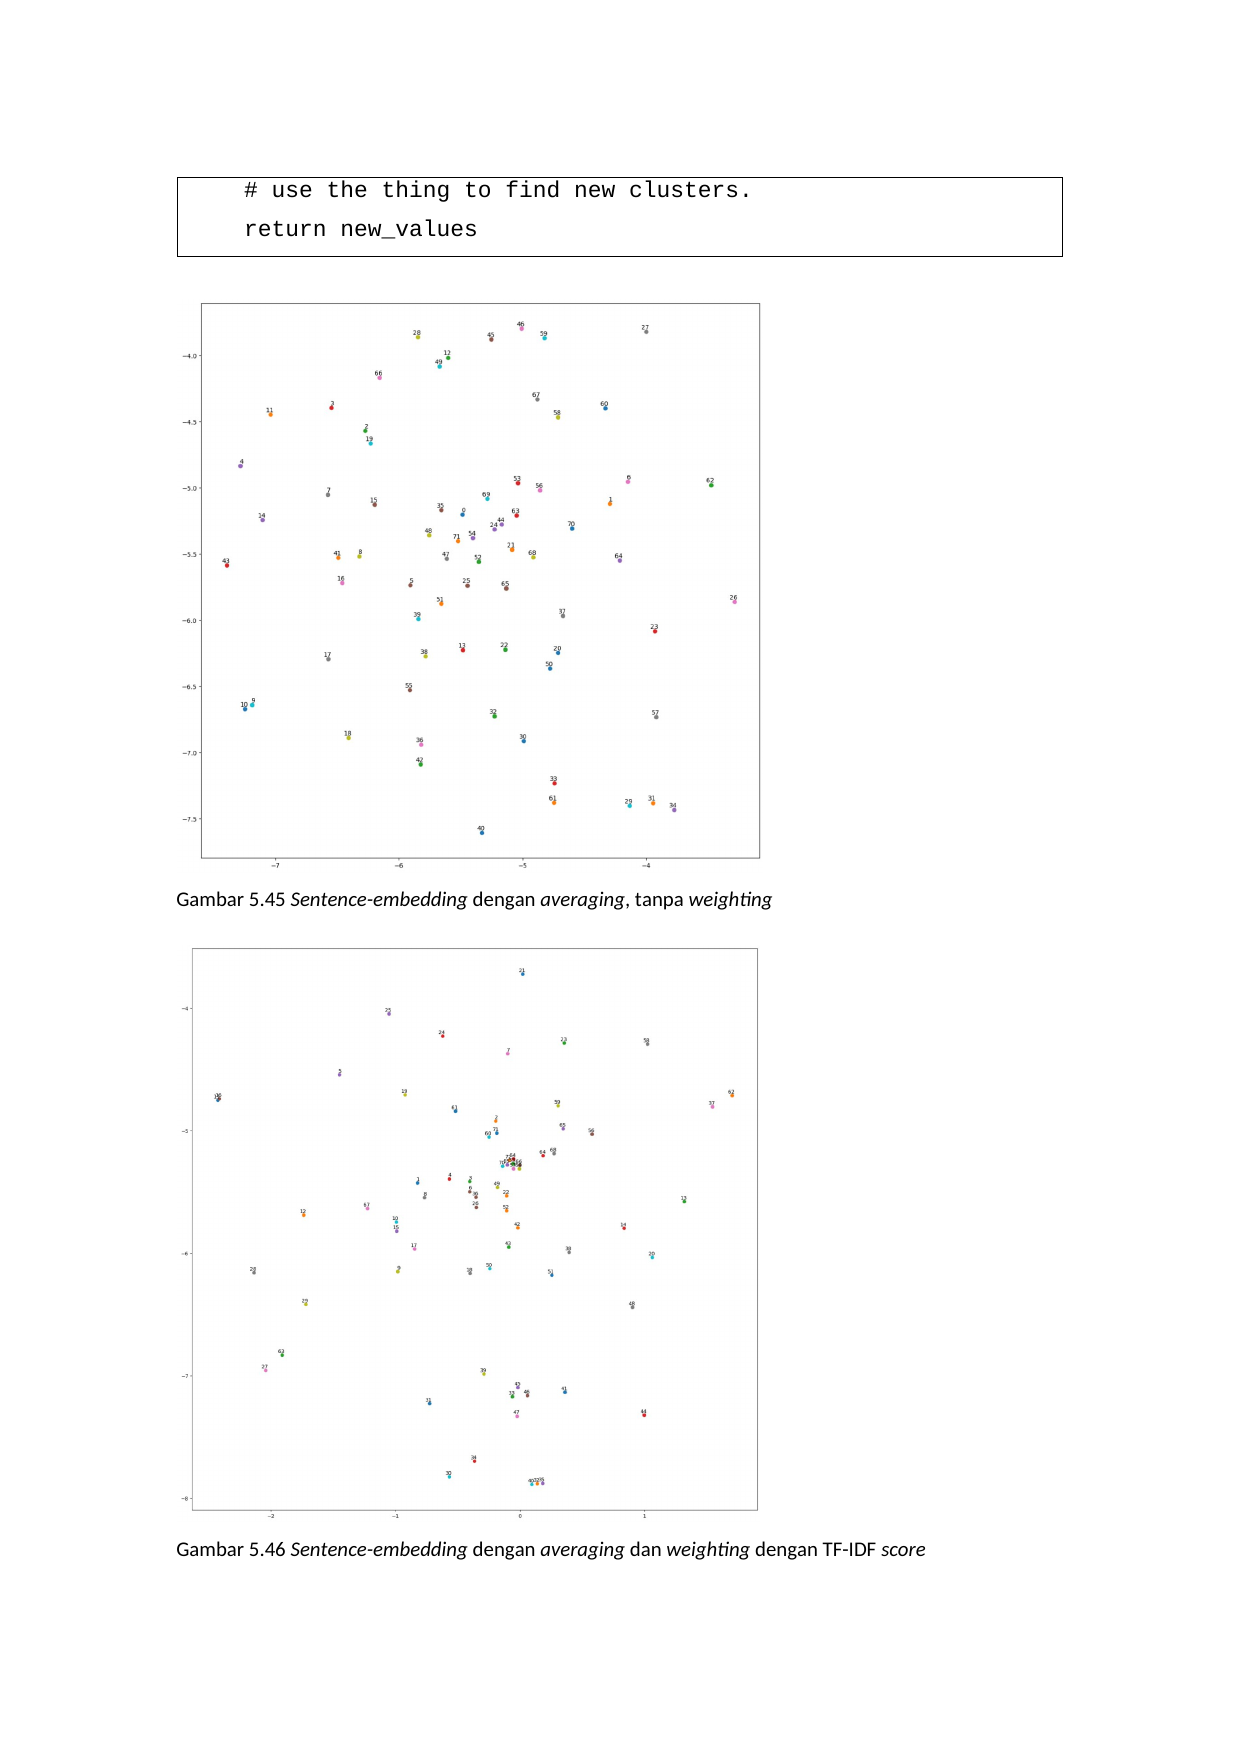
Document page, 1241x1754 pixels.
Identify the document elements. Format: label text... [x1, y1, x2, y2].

picture [177, 945, 760, 1522]
picture [177, 299, 764, 873]
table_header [178, 178, 1062, 256]
